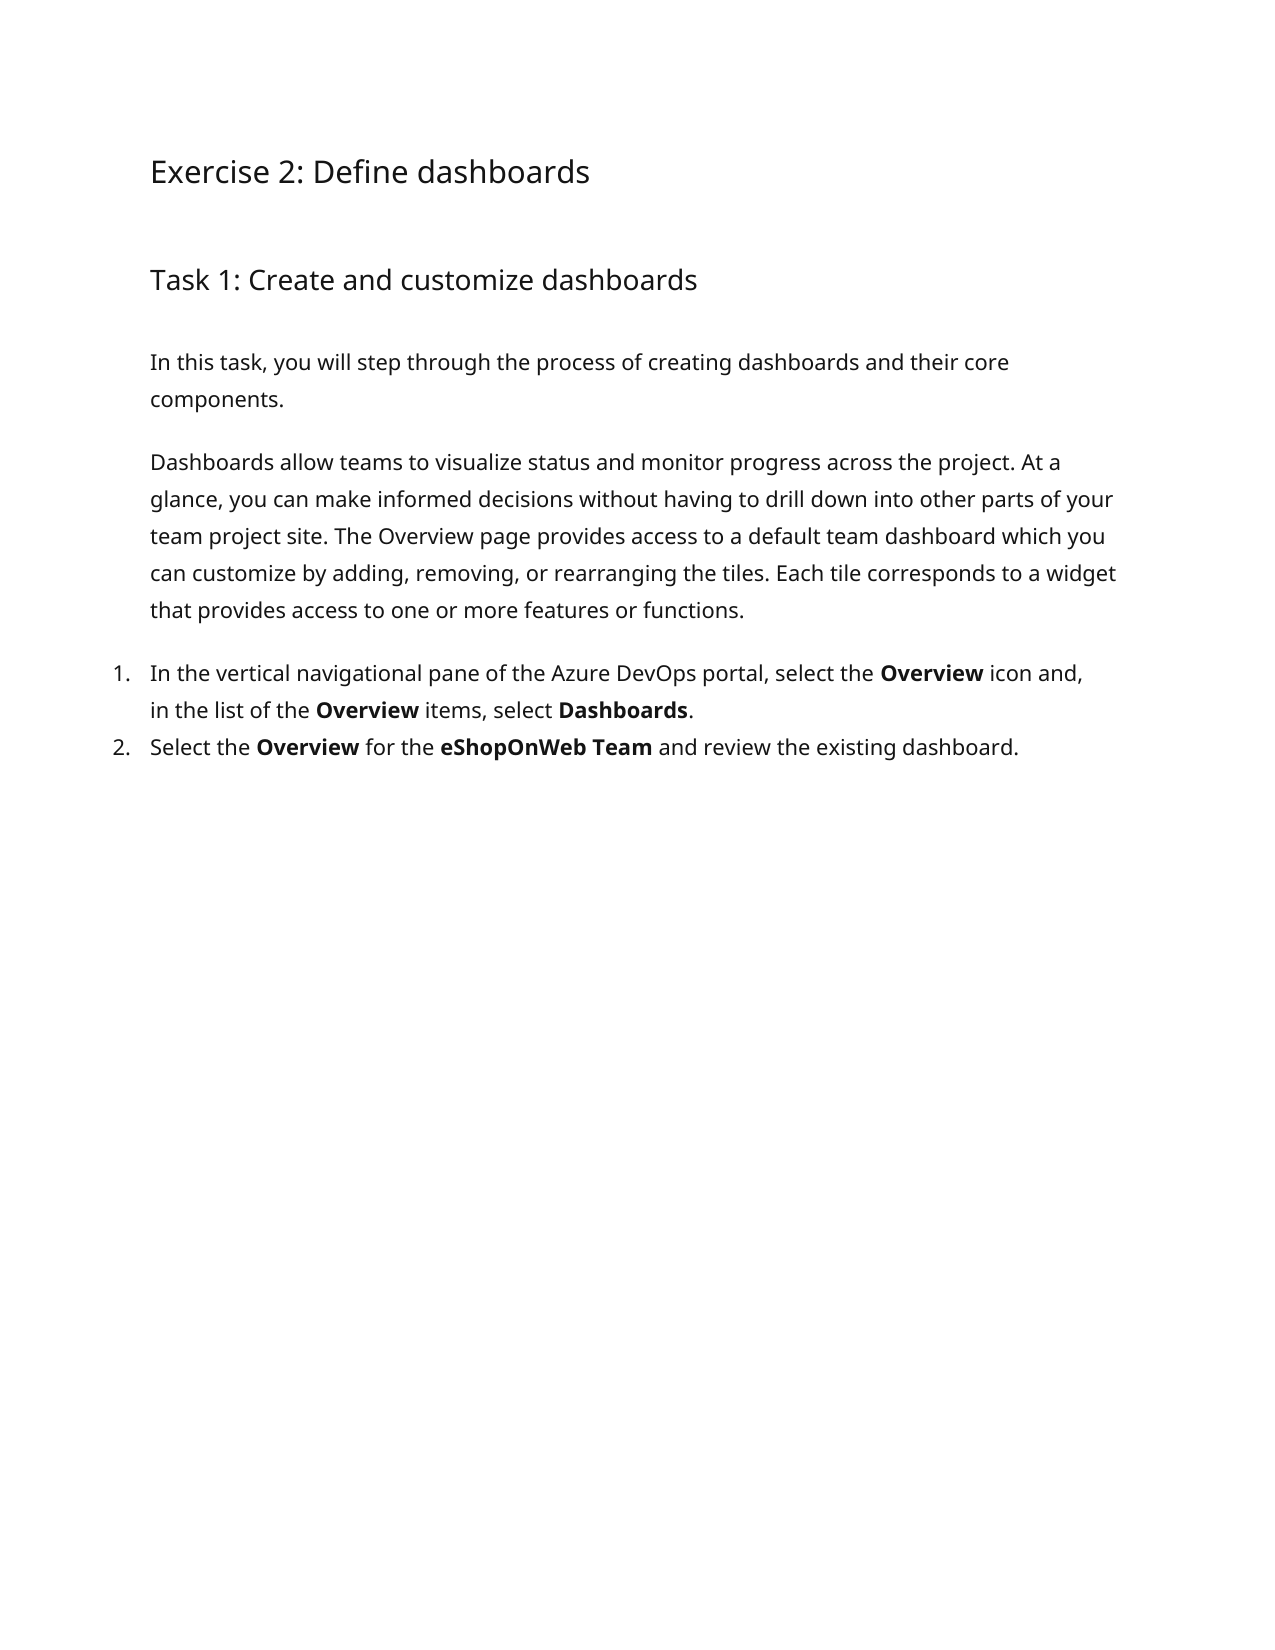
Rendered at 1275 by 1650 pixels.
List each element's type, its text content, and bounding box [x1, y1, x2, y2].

list In the vertical navigational pane of the Azure DevOps portal, select the Overview icon and, in the list of the Overview items, select Dashboards. [112, 658, 1100, 724]
text In this task, you will step through the process of creating dashboards and their core components. [150, 347, 1125, 414]
list Select the Overview for the eShopOnWeb Team and review the existing dashboard. [112, 732, 1100, 762]
subtitle Exercise 2: Define dashboards [150, 150, 1125, 193]
text Dashboards allow teams to visualize status and monitor progress across the project. At a glance, you can make informed decisions without having to drill down into other parts of your team project site. The Overview page provides access to a default team dashboard which you can customize by adding, removing, or rearranging the tiles. Each tile corresponds to a widget that provides access to one or more features or functions. [150, 447, 1125, 625]
subtitle Task 1: Create and customize dashboards [150, 260, 1125, 298]
